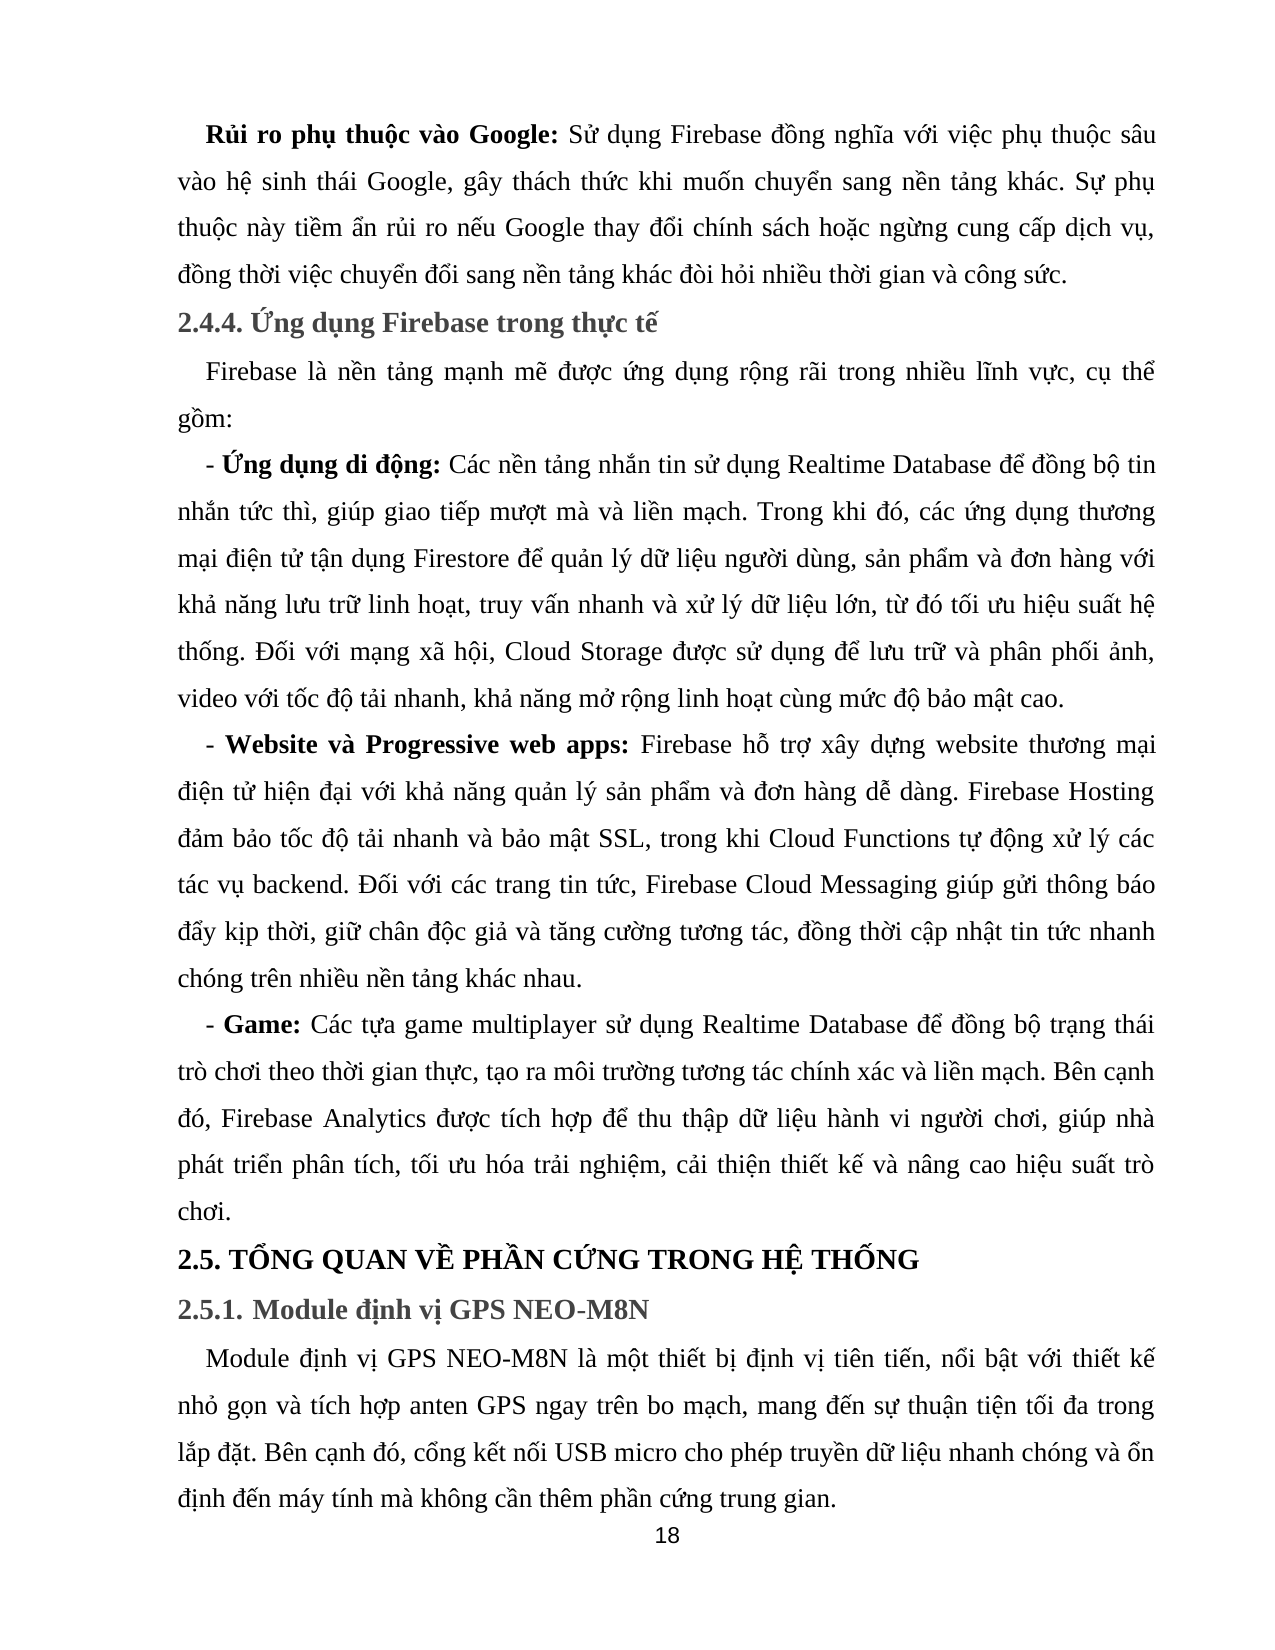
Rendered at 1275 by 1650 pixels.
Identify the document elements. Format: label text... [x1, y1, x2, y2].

text Firebase là nền tảng mạnh mẽ được ứng dụng rộng rãi trong nhiều lĩnh vực, cụ thể gồm: [177, 355, 1157, 433]
text Module định vị GPS NEO-M8N là một thiết bị định vị tiên tiến, nổi bật với thiết kế nhỏ gọn và tích hợp anten GPS ngay trên bo mạch, mang đến sự thuận tiện tối đa trong lắp đặt. Bên cạnh đó, cổng kết nối USB micro cho phép truyền dữ liệu nhanh chóng và ổn định đến máy tính mà không cần thêm phần cứng trung gian. [177, 1342, 1157, 1513]
text - Game: Các tựa game multiplayer sử dụng Realtime Database để đồng bộ trạng thái trò chơi theo thời gian thực, tạo ra môi trường tương tác chính xác và liền mạch. Bên cạnh đó, Firebase Analytics được tích hợp để thu thập dữ liệu hành vi người chơi, giúp nhà phát triển phân tích, tối ưu hóa trải nghiệm, cải thiện thiết kế và nâng cao hiệu suất trò chơi. [177, 1008, 1157, 1226]
subtitle 2.4.4. Ứng dụng Firebase trong thực tế [177, 305, 1157, 338]
text Rủi ro phụ thuộc vào Google: Sử dụng Firebase đồng nghĩa với việc phụ thuộc sâu vào hệ sinh thái Google, gây thách thức khi muốn chuyển sang nền tảng khác. Sự phụ thuộc này tiềm ẩn rủi ro nếu Google thay đổi chính sách hoặc ngừng cung cấp dịch vụ, đồng thời việc chuyển đổi sang nền tảng khác đòi hỏi nhiều thời gian và công sức. [177, 118, 1157, 289]
subtitle 2.5. TỔNG QUAN VỀ PHẦN CỨNG TRONG HỆ THỐNG [177, 1242, 1157, 1275]
text - Ứng dụng di động: Các nền tảng nhắn tin sử dụng Realtime Database để đồng bộ tin nhắn tức thì, giúp giao tiếp mượt mà và liền mạch. Trong khi đó, các ứng dụng thương mại điện tử tận dụng Firestore để quản lý dữ liệu người dùng, sản phẩm và đơn hàng với khả năng lưu trữ linh hoạt, truy vấn nhanh và xử lý dữ liệu lớn, từ đó tối ưu hiệu suất hệ thống. Đối với mạng xã hội, Cloud Storage được sử dụng để lưu trữ và phân phối ảnh, video với tốc độ tải nhanh, khả năng mở rộng linh hoạt cùng mức độ bảo mật cao. [177, 448, 1157, 713]
text - Website và Progressive web apps: Firebase hỗ trợ xây dựng website thương mại điện tử hiện đại với khả năng quản lý sản phẩm và đơn hàng dễ dàng. Firebase Hosting đảm bảo tốc độ tải nhanh và bảo mật SSL, trong khi Cloud Functions tự động xử lý các tác vụ backend. Đối với các trang tin tức, Firebase Cloud Messaging giúp gửi thông báo đẩy kịp thời, giữ chân độc giả và tăng cường tương tác, đồng thời cập nhật tin tức nhanh chóng trên nhiều nền tảng khác nhau. [177, 728, 1157, 993]
subtitle 2.5.1. Module định vị GPS NEO-M8N [177, 1292, 1157, 1326]
